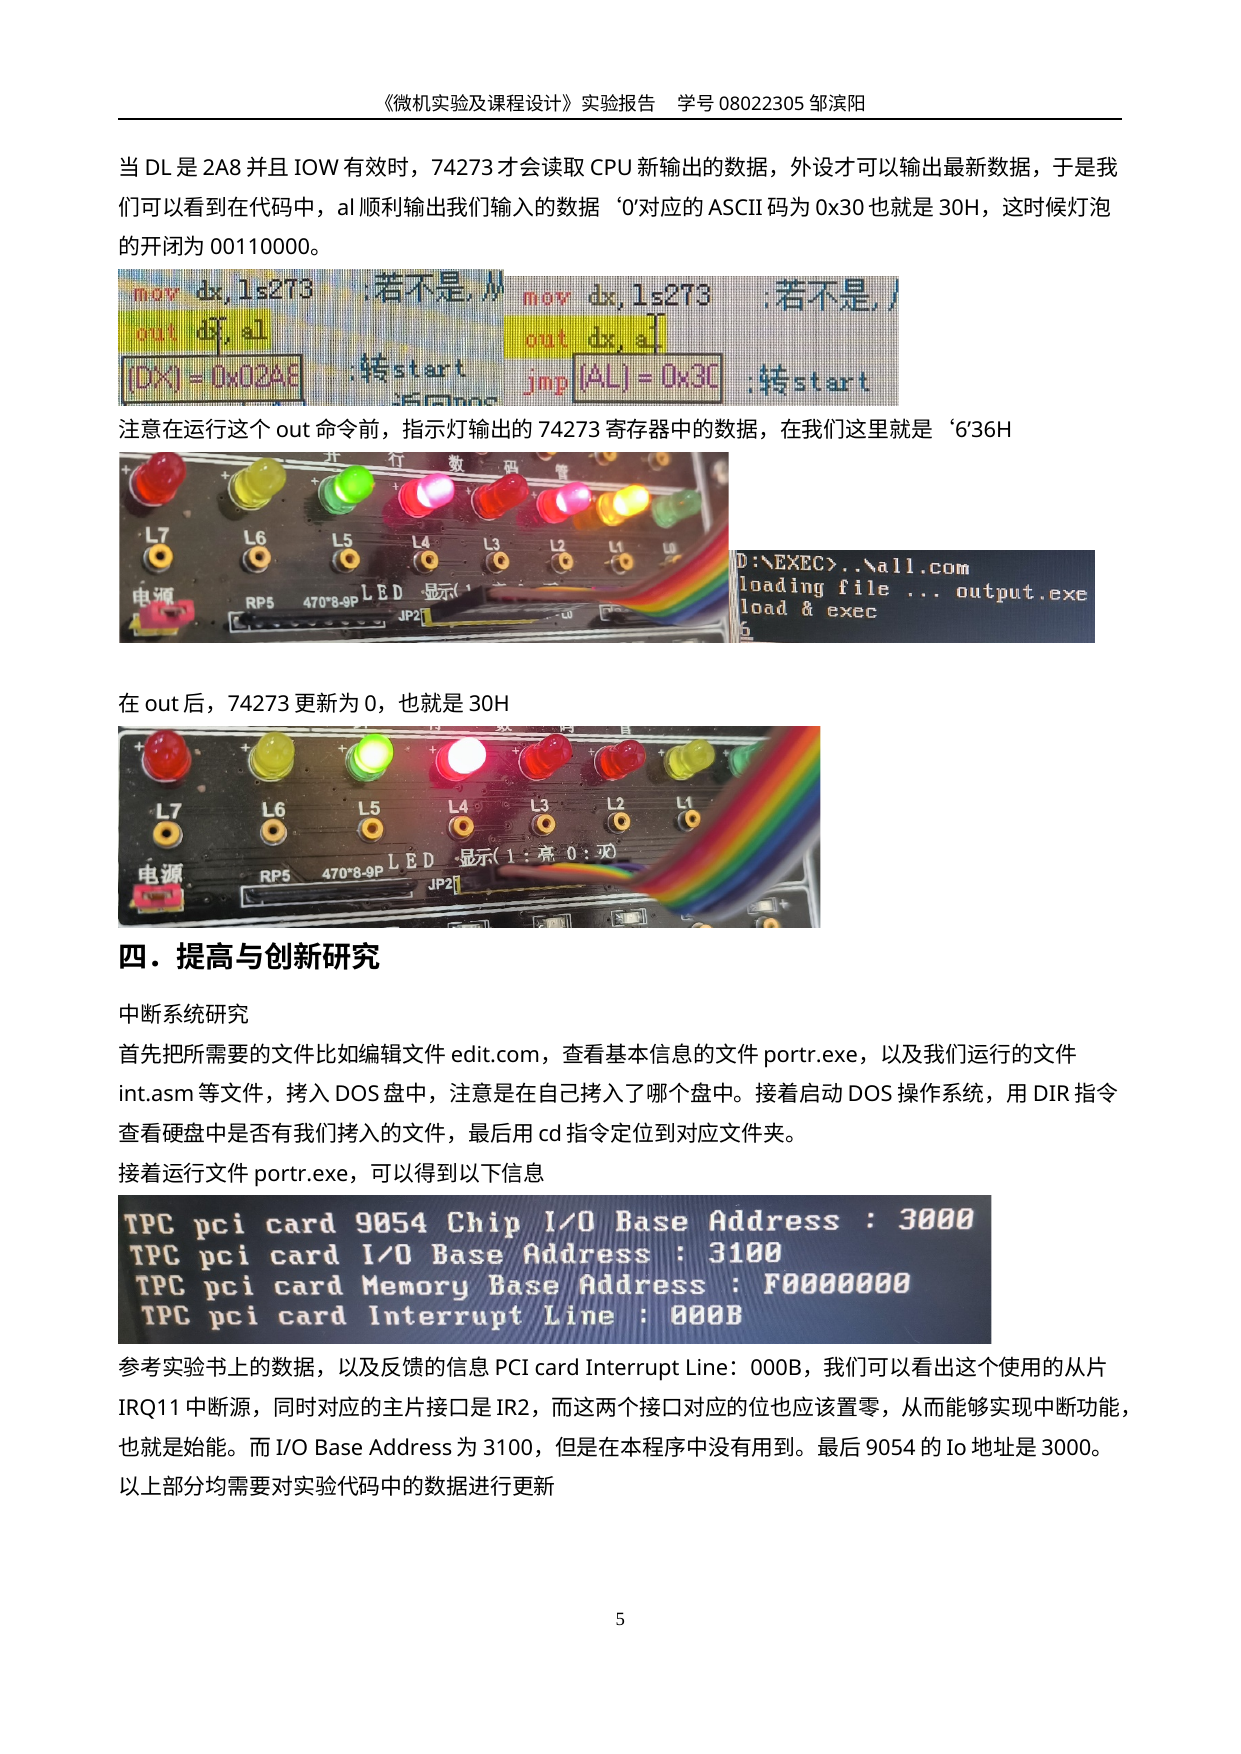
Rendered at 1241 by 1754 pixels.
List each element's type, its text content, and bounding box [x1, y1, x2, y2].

text 在out后，74273更新为0，也就是30H [118, 686, 1122, 718]
text 首先把所需要的文件比如编辑文件edit.com，查看基本信息的文件portr.exe，以及我们运行的文件int.asm等文件，拷入DOS盘中，注意是在自己拷入了哪个盘中。接着启动DOS操作系统，用DIR指令查看硬盘中是否有我们拷入的文件，最后用cd指令定位到对应文件夹。 [118, 1037, 1122, 1148]
text 中断系统研究 [118, 997, 1122, 1029]
picture [118, 1195, 992, 1344]
text 四．提高与创新研究 [118, 934, 1122, 976]
picture [118, 726, 821, 928]
text 接着运行文件portr.exe，可以得到以下信息 [118, 1156, 1122, 1188]
picture [119, 452, 1095, 643]
text 参考实验书上的数据，以及反馈的信息PCI card Interrupt Line：000B，我们可以看出这个使用的从片IRQ11中断源，同时对应的主片接口是IR2，而这两个接口对应的位也应该置零，从而能够实现中断功能，也就是始能。而I/O Base Address为3100，但是在本程序中没有用到。最后9054的Io地址是3000。以上部分均需要对实验代码中的数据进行更新 [118, 1350, 1122, 1501]
picture [118, 269, 899, 406]
text 注意在运行这个out命令前，指示灯输出的74273寄存器中的数据，在我们这里就是‘6’36H [118, 412, 1122, 444]
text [118, 150, 1122, 261]
